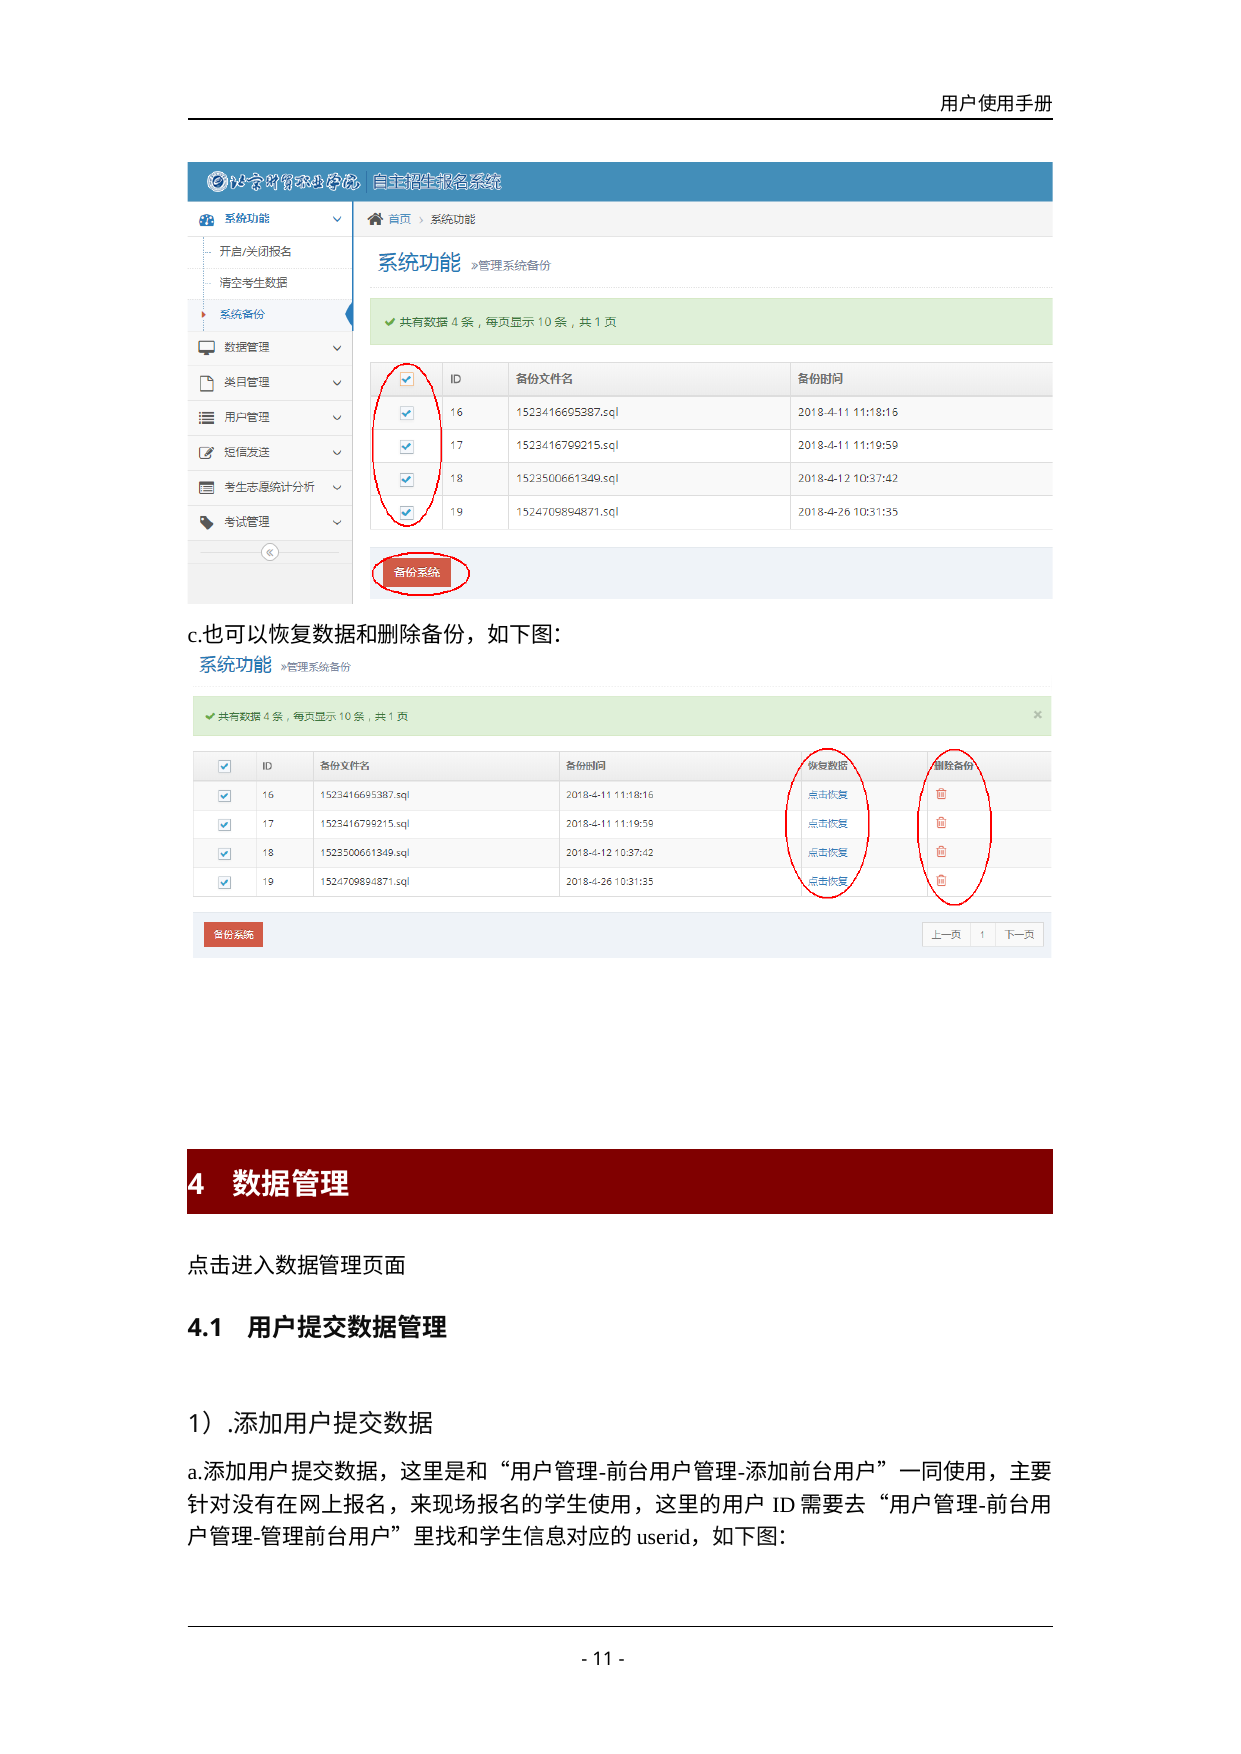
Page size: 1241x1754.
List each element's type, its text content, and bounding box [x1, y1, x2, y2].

text c.也可以恢复数据和删除备份，如下图： [187, 617, 1053, 649]
subtitle 数据管理 [187, 1149, 1053, 1214]
subtitle 用户提交数据管理 [187, 1293, 1053, 1358]
picture [187, 162, 1053, 604]
text 1）.添加用户提交数据 [187, 1389, 1053, 1454]
picture [187, 649, 1052, 959]
text 点击进入数据管理页面 [187, 1248, 1053, 1281]
text a.添加用户提交数据，这里是和“用户管理-前台用户管理-添加前台用户”一同使用，主要针对没有在网上报名，来现场报名的学生使用，这里的用户ID需要去“用户管理-前台用户管理-管理前台用户”里找和学生信息对应的userid，如下图： [187, 1454, 1053, 1551]
